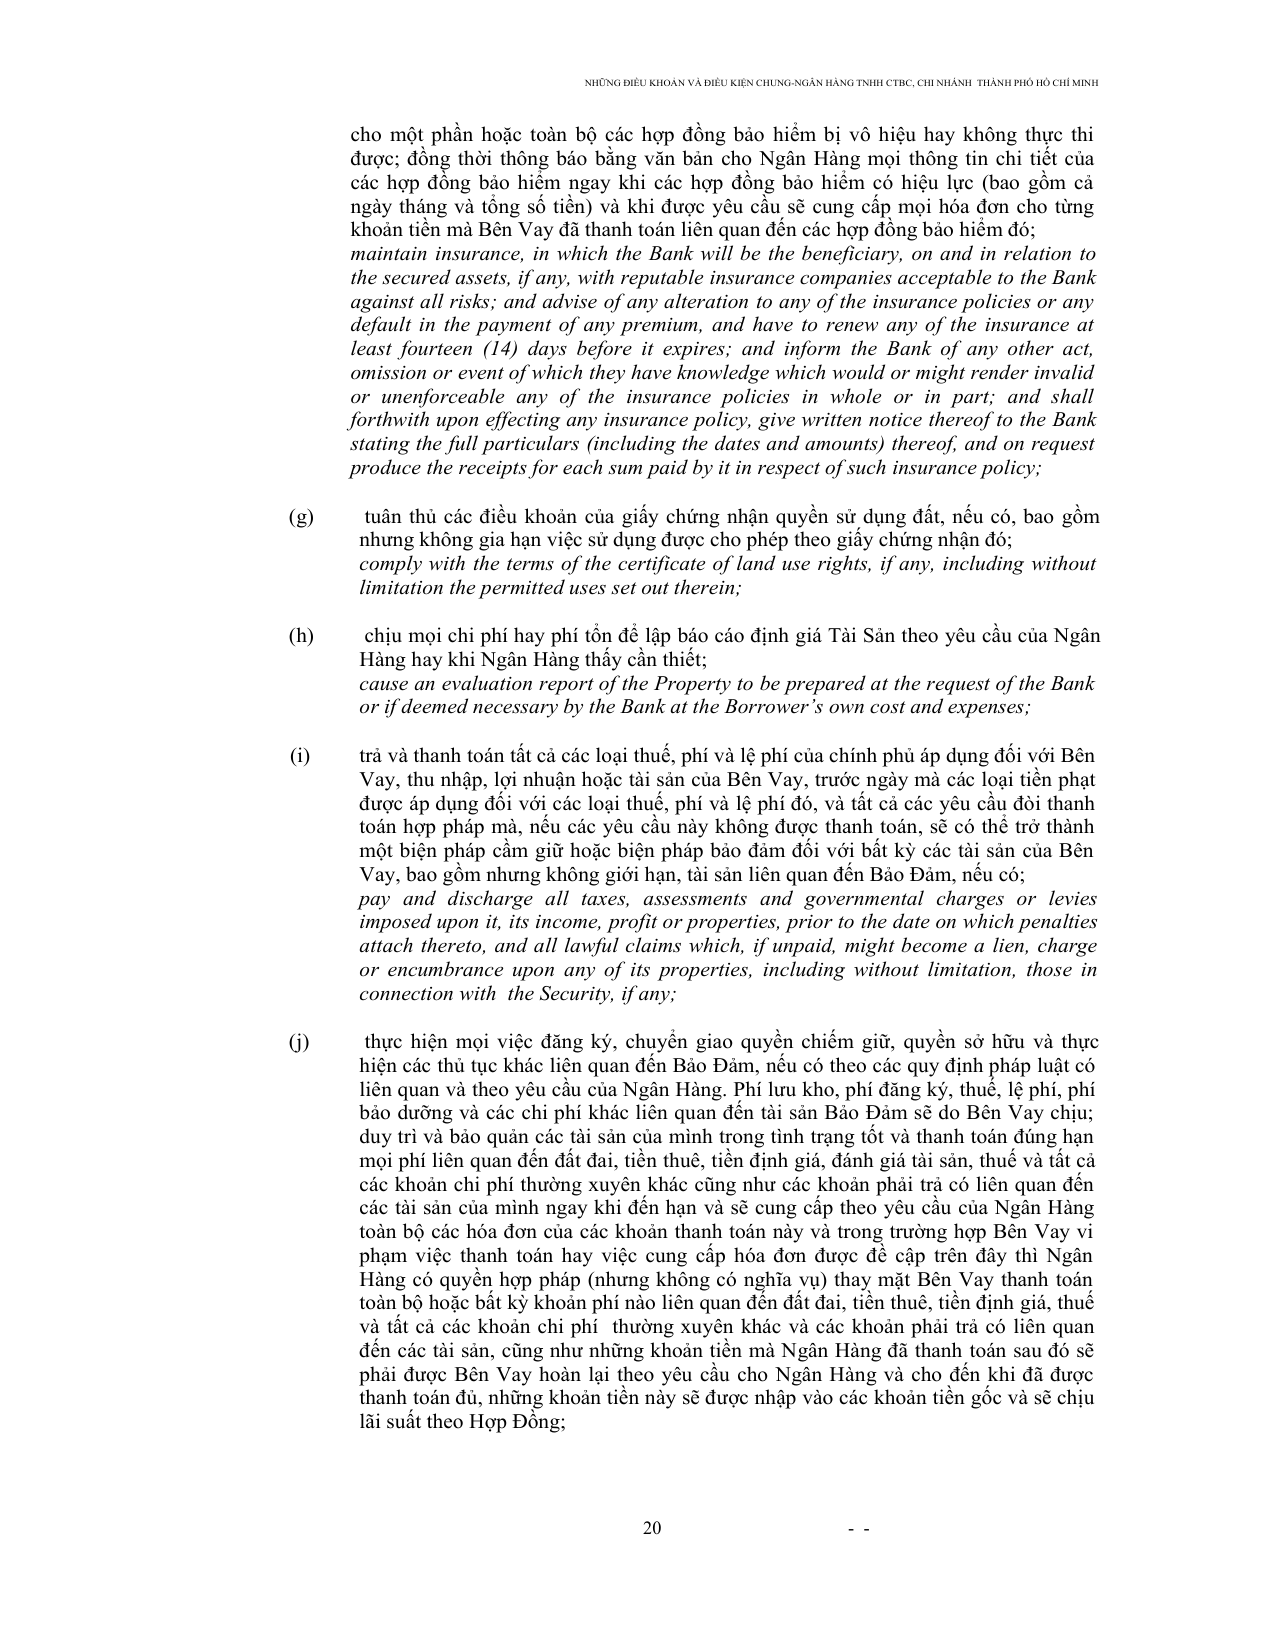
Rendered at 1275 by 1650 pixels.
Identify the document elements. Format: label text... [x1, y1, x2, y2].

text cause an evaluation report of the Property to be prepared at the request of the Bank or if deemed necessary by the Bank at the Borrower’s own cost and expenses; [359, 672, 1101, 718]
text cho một phần hoặc toàn bộ các hợp đồng bảo hiểm bị vô hiệu hay không thực thi được; đồng thời thông báo bằng văn bản cho Ngân Hàng mọi thông tin chi tiết của các hợp đồng bảo hiểm ngay khi các hợp đồng bảo hiểm có hiệu lực (bao gồm cả ngày tháng và tổng số tiền) và khi được yêu cầu sẽ cung cấp mọi hóa đơn cho từng khoản tiền mà Bên Vay đã thanh toán liên quan đến các hợp đồng bảo hiểm đó; maintain insurance, in which the Bank will be the beneficiary, on and in relation to the secured assets, if any, with reputable insurance companies acceptable to the Bank against all risks; and advise of any alteration to any of the insurance policies or any default in the payment of any premium, and have to renew any of the insurance at least fourteen (14) days before it expires; and inform the Bank of any other act, omission or event of which they have knowledge which would or might render invalid or unenforceable any of the insurance policies in whole or in part; and shall forthwith upon effecting any insurance policy, give written notice thereof to the Bank stating the full particulars (including the dates and amounts) thereof, and on request produce the receipts for each sum paid by it in respect of such insurance policy; [350, 123, 1101, 479]
text (g) tuân thủ các điều khoản của giấy chứng nhận quyền sử dụng đất, nếu có, bao gồm nhưng không gia hạn việc sử dụng được cho phép theo giấy chứng nhận đó; [289, 504, 1101, 551]
text (h) chịu mọi chi phí hay phí tổn để lập báo cáo định giá Tài Sản theo yêu cầu của Ngân Hàng hay khi Ngân Hàng thấy cần thiết; [289, 624, 1101, 671]
text (j) thực hiện mọi việc đăng ký, chuyển giao quyền chiếm giữ, quyền sở hữu và thực hiện các thủ tục khác liên quan đến Bảo Đảm, nếu có theo các quy định pháp luật có liên quan và theo yêu cầu của Ngân Hàng. Phí lưu kho, phí đăng ký, thuế, lệ phí, phí bảo dưỡng và các chi phí khác liên quan đến tài sản Bảo Đảm sẽ do Bên Vay chịu; duy trì và bảo quản các tài sản của mình trong tình trạng tốt và thanh toán đúng hạn mọi phí liên quan đến đất đai, tiền thuê, tiền định giá, đánh giá tài sản, thuế và tất cả các khoản chi phí thường xuyên khác cũng như các khoản phải trả có liên quan đến các tài sản của mình ngay khi đến hạn và sẽ cung cấp theo yêu cầu của Ngân Hàng toàn bộ các hóa đơn của các khoản thanh toán này và trong trường hợp Bên Vay vi phạm việc thanh toán hay việc cung cấp hóa đơn được đề cập trên đây thì Ngân Hàng có quyền hợp pháp (nhưng không có nghĩa vụ) thay mặt Bên Vay thanh toán toàn bộ hoặc bất kỳ khoản phí nào liên quan đến đất đai, tiền thuê, tiền định giá, thuế và tất cả các khoản chi phí thường xuyên khác và các khoản phải trả có liên quan đến các tài sản, cũng như những khoản tiền mà Ngân Hàng đã thanh toán sau đó sẽ phải được Bên Vay hoàn lại theo yêu cầu cho Ngân Hàng và cho đến khi đã được thanh toán đủ, những khoản tiền này sẽ được nhập vào các khoản tiền gốc và sẽ chịu lãi suất theo Hợp Đồng; [289, 1030, 1101, 1433]
text comply with the terms of the certificate of land use rights, if any, including without limitation the permitted uses set out therein; [359, 552, 1101, 599]
text 20 - - [643, 1518, 1188, 1538]
text pay and discharge all taxes, assessments and governmental charges or levies imposed upon it, its income, profit or properties, prior to the date on which penalties attach thereto, and all lawful claims which, if unpaid, might become a lien, charge or encumbrance upon any of its properties, including without limitation, those in connection with the Security, if any; [359, 886, 1098, 1004]
text (i) trả và thanh toán tất cả các loại thuế, phí và lệ phí của chính phủ áp dụng đối với Bên Vay, thu nhập, lợi nhuận hoặc tài sản của Bên Vay, trước ngày mà các loại tiền phạt được áp dụng đối với các loại thuế, phí và lệ phí đó, và tất cả các yêu cầu đòi thanh toán hợp pháp mà, nếu các yêu cầu này không được thanh toán, sẽ có thể trở thành một biện pháp cầm giữ hoặc biện pháp bảo đảm đối với bất kỳ các tài sản của Bên Vay, bao gồm nhưng không giới hạn, tài sản liên quan đến Bảo Đảm, nếu có; [290, 744, 1101, 886]
